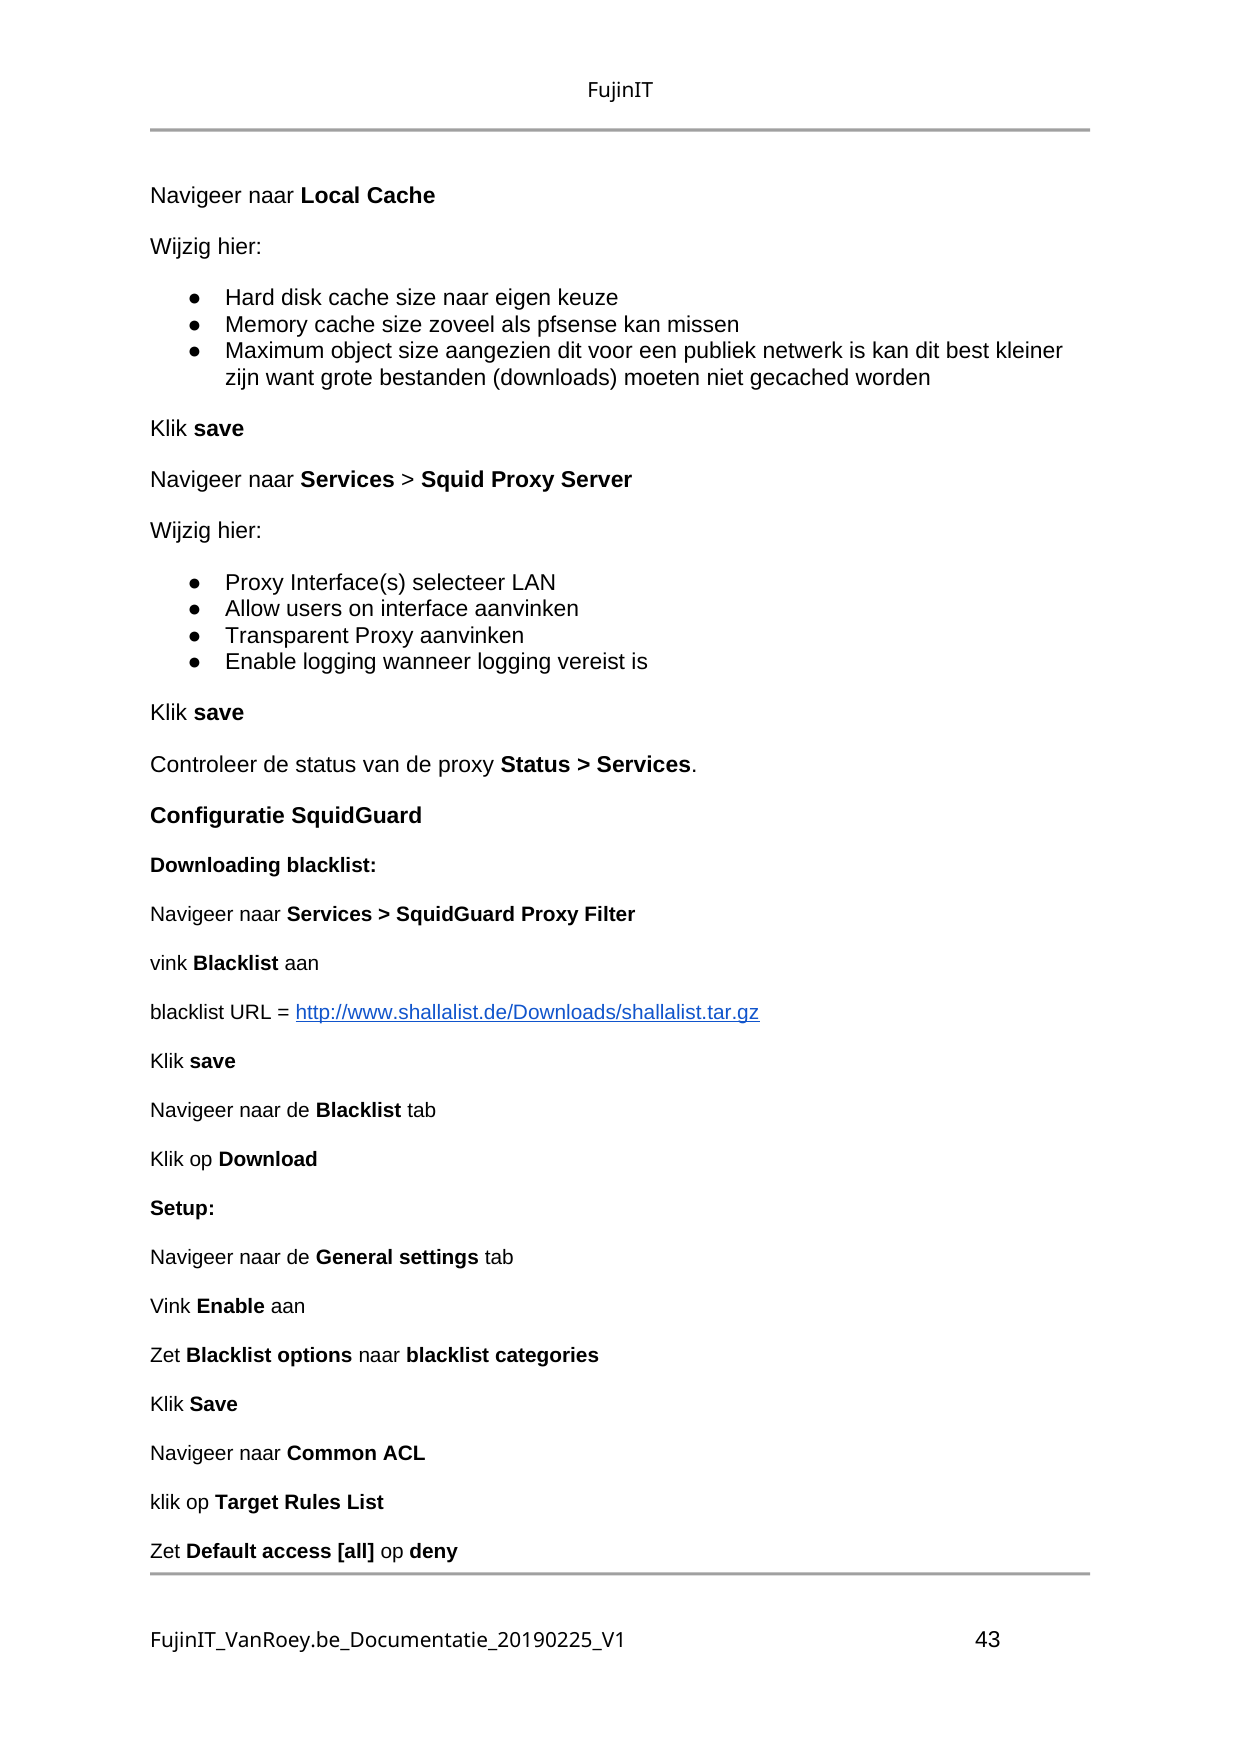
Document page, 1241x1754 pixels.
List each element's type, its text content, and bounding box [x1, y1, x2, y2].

text Navigeer naar de Blacklist tab [150, 1098, 1090, 1122]
text Zet Blacklist options naar blacklist categories [150, 1343, 1090, 1367]
list Hard disk cache size naar eigen keuze [187, 284, 1090, 311]
list Memory cache size zoveel als pfsense kan missen [187, 311, 1090, 337]
text Downloading blacklist: [150, 853, 1090, 877]
text Navigeer naar Common ACL [150, 1441, 1090, 1465]
text Zet Default access [all] op deny [150, 1539, 1090, 1563]
text vink Blacklist aan [150, 951, 1090, 975]
text Klik Save [150, 1392, 1090, 1416]
text Navigeer naar Services > Squid Proxy Server [150, 466, 1090, 492]
list Proxy Interface(s) selecteer LAN [187, 569, 1090, 595]
text klik op Target Rules List [150, 1490, 1090, 1514]
text Klik save [150, 699, 1090, 726]
list Transparent Proxy aanvinken [187, 622, 1090, 648]
text Navigeer naar Services > SquidGuard Proxy Filter [150, 902, 1090, 926]
text Navigeer naar Local Cache [150, 182, 1090, 208]
text Vink Enable aan [150, 1294, 1090, 1318]
text Klik op Download [150, 1147, 1090, 1171]
subtitle Configuratie SquidGuard [150, 802, 1090, 828]
text Klik save [150, 415, 1090, 441]
text blacklist URL = http://www.shallalist.de/Downloads/shallalist.tar.gz [150, 1000, 1090, 1024]
text Klik save [150, 1049, 1090, 1073]
text Wijzig hier: [150, 233, 1090, 259]
text Navigeer naar de General settings tab [150, 1245, 1090, 1269]
list Maximum object size aangezien dit voor een publiek netwerk is kan dit best kleiner zijn want grote bestanden (downloads) moeten niet gecached worden [187, 337, 1090, 390]
text Controleer de status van de proxy Status > Services. [150, 751, 1090, 777]
text Wijzig hier: [150, 517, 1090, 544]
text Setup: [150, 1196, 1090, 1220]
list Enable logging wanneer logging vereist is [187, 648, 1090, 674]
list Allow users on interface aanvinken [187, 595, 1090, 622]
